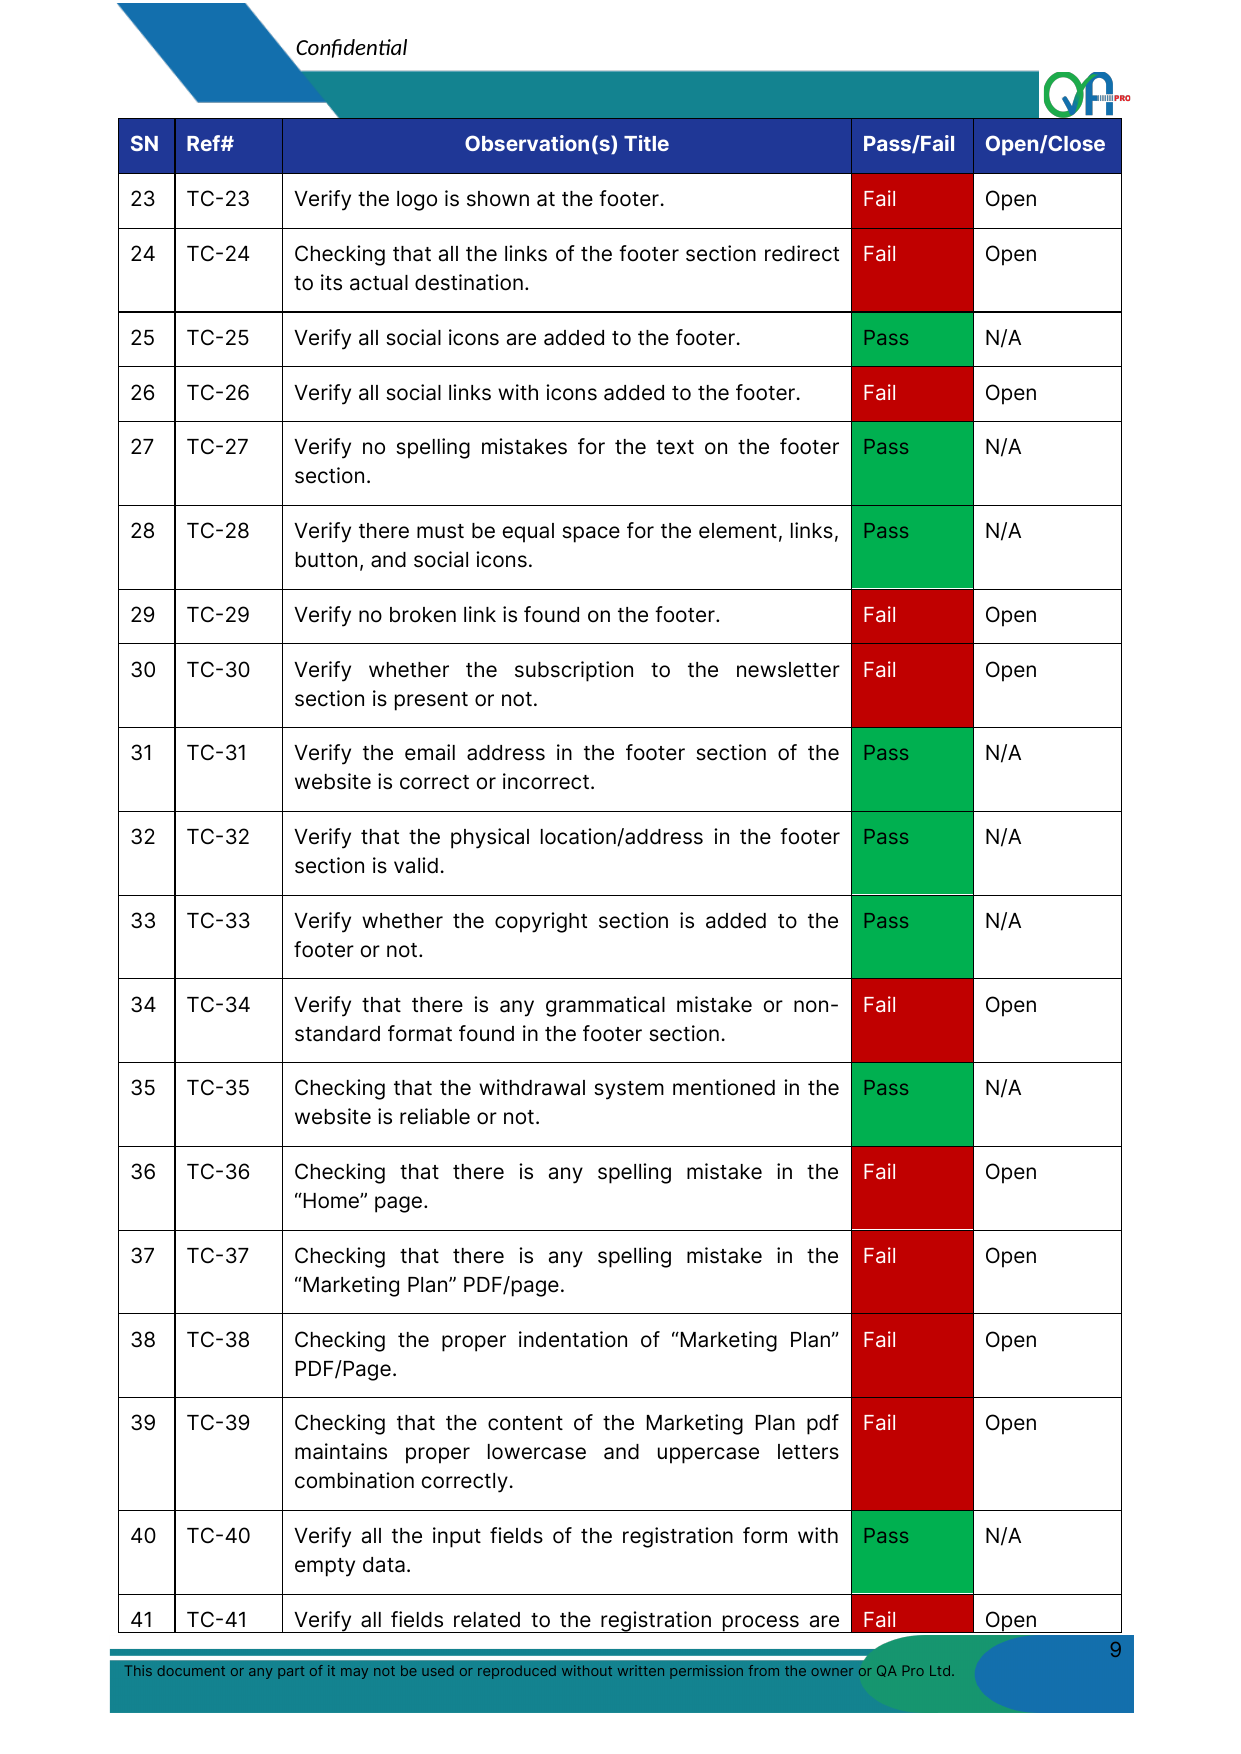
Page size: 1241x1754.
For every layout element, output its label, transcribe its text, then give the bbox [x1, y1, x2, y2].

table_cell Open [974, 367, 1121, 421]
table_cell Open [974, 590, 1121, 643]
table_cell Verify no spelling mistakes for the text on the footer section. [283, 422, 851, 505]
table_header SN [119, 119, 174, 173]
table_cell N/A [974, 896, 1121, 978]
table_cell Fail [852, 1398, 973, 1510]
table_cell Verify the logo is shown at the footer. [283, 174, 851, 228]
table_cell Fail [852, 367, 973, 421]
table_cell TC-29 [176, 590, 282, 643]
table_cell Checking that there is any spelling mistake in the “Marketing Plan” PDF/page. [283, 1231, 851, 1313]
table_cell Verify no broken link is found on the footer. [283, 590, 851, 643]
table_cell TC-40 [176, 1511, 282, 1593]
table_cell 27 [119, 422, 174, 505]
table_cell Open [974, 229, 1121, 311]
table_cell Fail [852, 1314, 973, 1397]
table_cell Open [974, 979, 1121, 1062]
table_cell Pass [852, 506, 973, 588]
table_cell TC-25 [176, 313, 282, 366]
table_cell N/A [974, 313, 1121, 366]
table_cell 41 [119, 1595, 174, 1632]
table_cell Verify whether the subscription to the newsletter section is present or not. [283, 644, 851, 727]
table_cell TC-24 [176, 229, 282, 311]
table_cell N/A [974, 1511, 1121, 1593]
table_cell Verify that there is any grammatical mistake or non-standard format found in the footer section. [283, 979, 851, 1062]
table_cell TC-28 [176, 506, 282, 588]
table_cell TC-37 [176, 1231, 282, 1313]
table_cell 37 [119, 1231, 174, 1313]
table_cell 40 [119, 1511, 174, 1593]
table_cell Checking that there is any spelling mistake in the “Home” page. [283, 1147, 851, 1229]
table_cell Pass [852, 1063, 973, 1146]
table_cell 24 [119, 229, 174, 311]
table_cell Verify all the input fields of the registration form with empty data. [283, 1511, 851, 1593]
table_cell Verify all social icons are added to the footer. [283, 313, 851, 366]
picture [116, 3, 1039, 122]
table_header Pass/Fail [852, 119, 973, 173]
table_header Open/Close [974, 119, 1121, 173]
table_cell TC-36 [176, 1147, 282, 1229]
table_cell N/A [974, 812, 1121, 894]
table_cell N/A [974, 506, 1121, 588]
table_header Ref# [176, 119, 282, 173]
table_cell N/A [974, 422, 1121, 505]
picture [1043, 72, 1131, 118]
table_cell Open [974, 1595, 1121, 1632]
table_cell 28 [119, 506, 174, 588]
picture [109, 1635, 1134, 1713]
table_cell 34 [119, 979, 174, 1062]
table_cell TC-23 [176, 174, 282, 228]
table_cell TC-35 [176, 1063, 282, 1146]
table_cell Fail [852, 174, 973, 228]
table_cell 29 [119, 590, 174, 643]
table_cell Pass [852, 896, 973, 978]
table_cell Verify all social links with icons added to the footer. [283, 367, 851, 421]
table_cell Pass [852, 728, 973, 811]
table_cell N/A [974, 728, 1121, 811]
table_cell TC-41 [176, 1595, 282, 1632]
table_cell TC-38 [176, 1314, 282, 1397]
table_cell Open [974, 1147, 1121, 1229]
table_cell Verify whether the copyright section is added to the footer or not. [283, 896, 851, 978]
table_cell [283, 1595, 851, 1632]
table_cell 23 [119, 174, 174, 228]
table_cell 33 [119, 896, 174, 978]
table_cell Open [974, 1398, 1121, 1510]
table_cell Pass [852, 313, 973, 366]
table_cell Pass [852, 422, 973, 505]
table_cell Checking the proper indentation of “Marketing Plan” PDF/Page. [283, 1314, 851, 1397]
table_cell 31 [119, 728, 174, 811]
table_cell 36 [119, 1147, 174, 1229]
table_cell TC-26 [176, 367, 282, 421]
table_cell Checking that the content of the Marketing Plan pdf maintains proper lowercase and uppercase letters combination correctly. [283, 1398, 851, 1510]
table_cell Verify there must be equal space for the element, links, button, and social icons. [283, 506, 851, 588]
table_cell Open [974, 1231, 1121, 1313]
table_cell 32 [119, 812, 174, 894]
table_header Observation(s) Title [283, 119, 851, 173]
table_cell Verify the email address in the footer section of the website is correct or incorrect. [283, 728, 851, 811]
table_cell Checking that all the links of the footer section redirect to its actual destination. [283, 229, 851, 311]
table_cell TC-39 [176, 1398, 282, 1510]
table_cell Open [974, 1314, 1121, 1397]
table_cell TC-31 [176, 728, 282, 811]
table_cell Verify that the physical location/address in the footer section is valid. [283, 812, 851, 894]
table_cell 30 [119, 644, 174, 727]
table_cell Fail [852, 979, 973, 1062]
table_cell 25 [119, 313, 174, 366]
table_cell TC-27 [176, 422, 282, 505]
table_cell 35 [119, 1063, 174, 1146]
table_cell TC-34 [176, 979, 282, 1062]
table_cell TC-33 [176, 896, 282, 978]
table_cell Pass [852, 812, 973, 894]
table_cell Fail [852, 1147, 973, 1229]
table_cell Open [974, 174, 1121, 228]
table_cell Fail [852, 1595, 973, 1632]
table_cell Checking that the withdrawal system mentioned in the website is reliable or not. [283, 1063, 851, 1146]
table_cell 26 [119, 367, 174, 421]
table_cell TC-32 [176, 812, 282, 894]
table_cell Pass [852, 1511, 973, 1593]
table_cell Fail [852, 590, 973, 643]
table_cell Fail [852, 1231, 973, 1313]
table_cell 38 [119, 1314, 174, 1397]
table_cell Open [974, 644, 1121, 727]
table_cell Fail [852, 229, 973, 311]
table_cell Fail [852, 644, 973, 727]
table_cell TC-30 [176, 644, 282, 727]
table_cell N/A [974, 1063, 1121, 1146]
table_cell 39 [119, 1398, 174, 1510]
